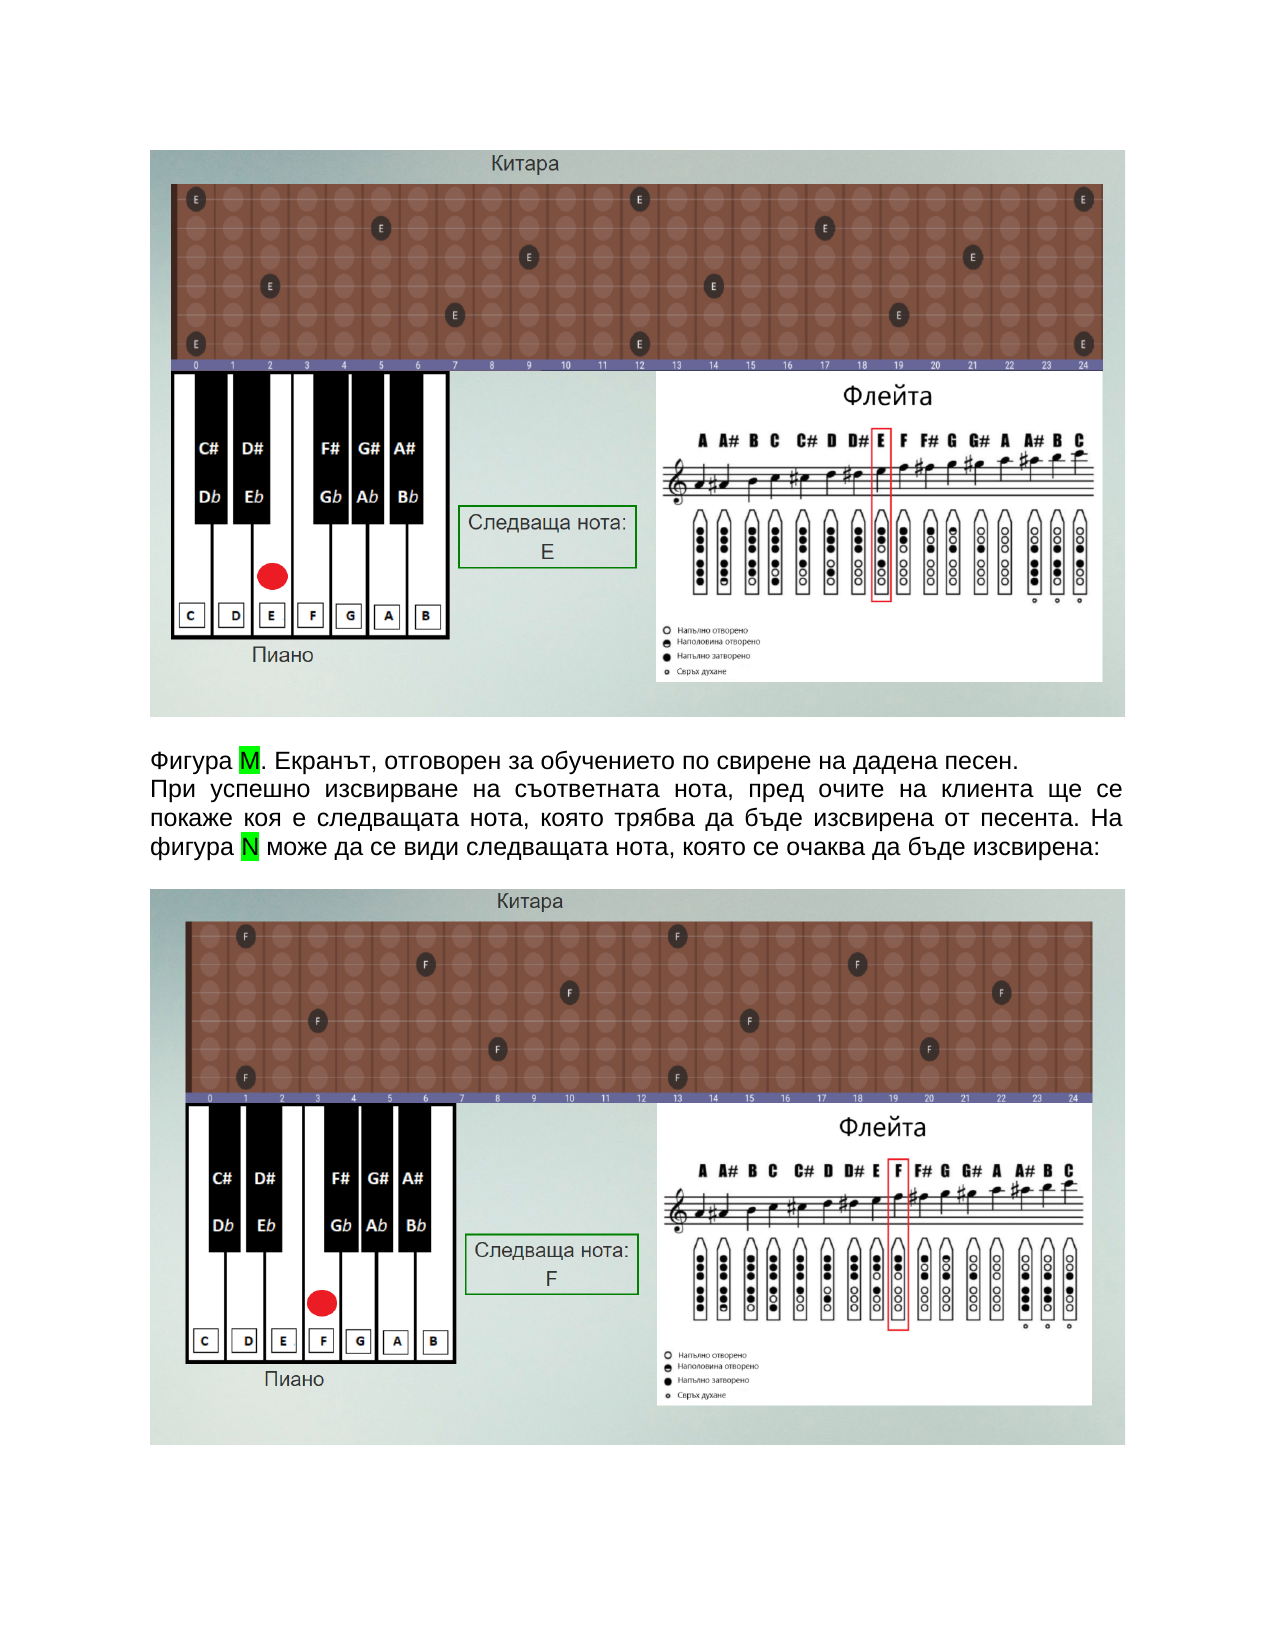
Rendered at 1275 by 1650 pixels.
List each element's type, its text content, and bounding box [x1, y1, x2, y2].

picture [150, 150, 1125, 717]
picture [150, 889, 1125, 1445]
text При успешно изсвирване на съответната нота, пред очите на клиента ще се покаже коя е следващата нота, която трябва да бъде изсвирена от песента. На фигура N може да се види следващата нота, която се очаква да бъде изсвирена: [150, 774, 1125, 861]
text Фигура M. Екранът, отговорен за обучението по свирене на дадена песен. [260, 746, 1125, 774]
